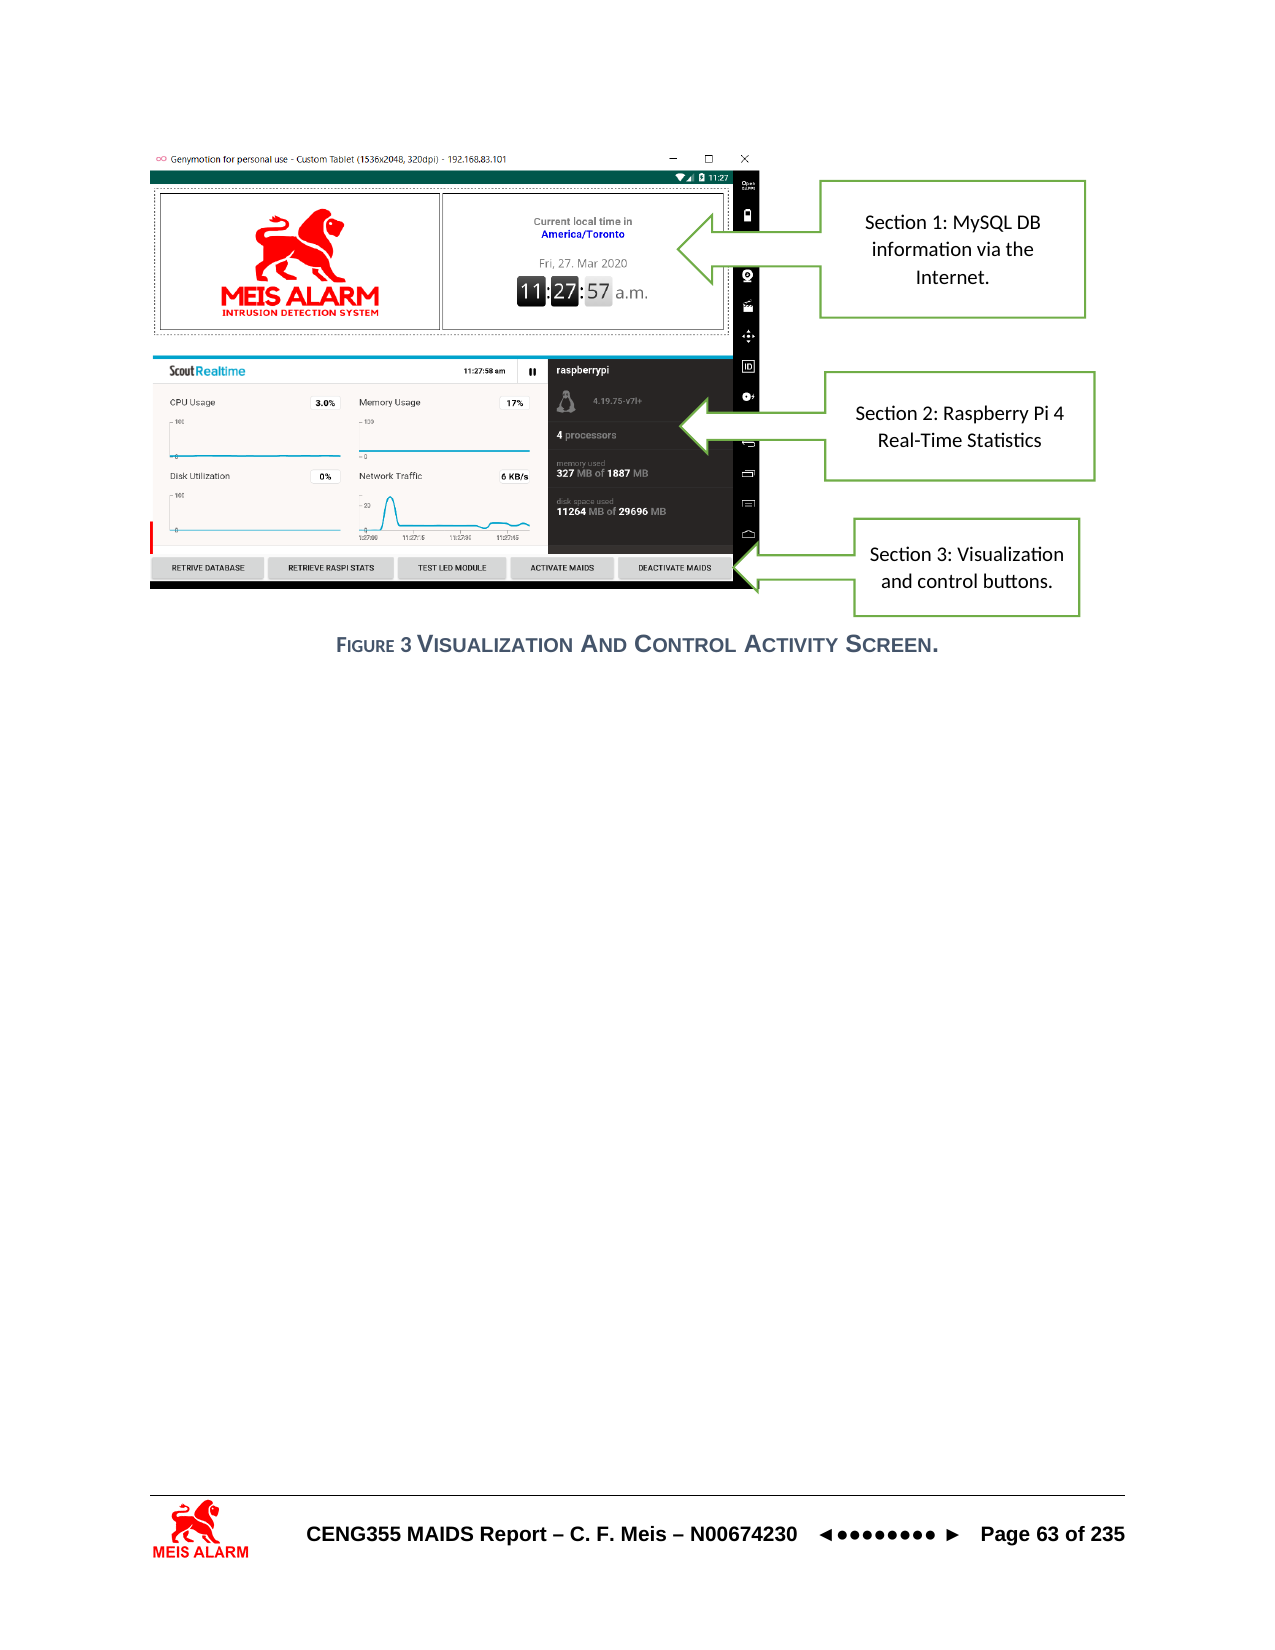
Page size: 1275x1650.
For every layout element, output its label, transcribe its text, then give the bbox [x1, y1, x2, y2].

text Figure Visualization And Control Activity Screen. [150, 629, 1125, 658]
picture [150, 150, 760, 589]
picture [150, 1498, 253, 1561]
